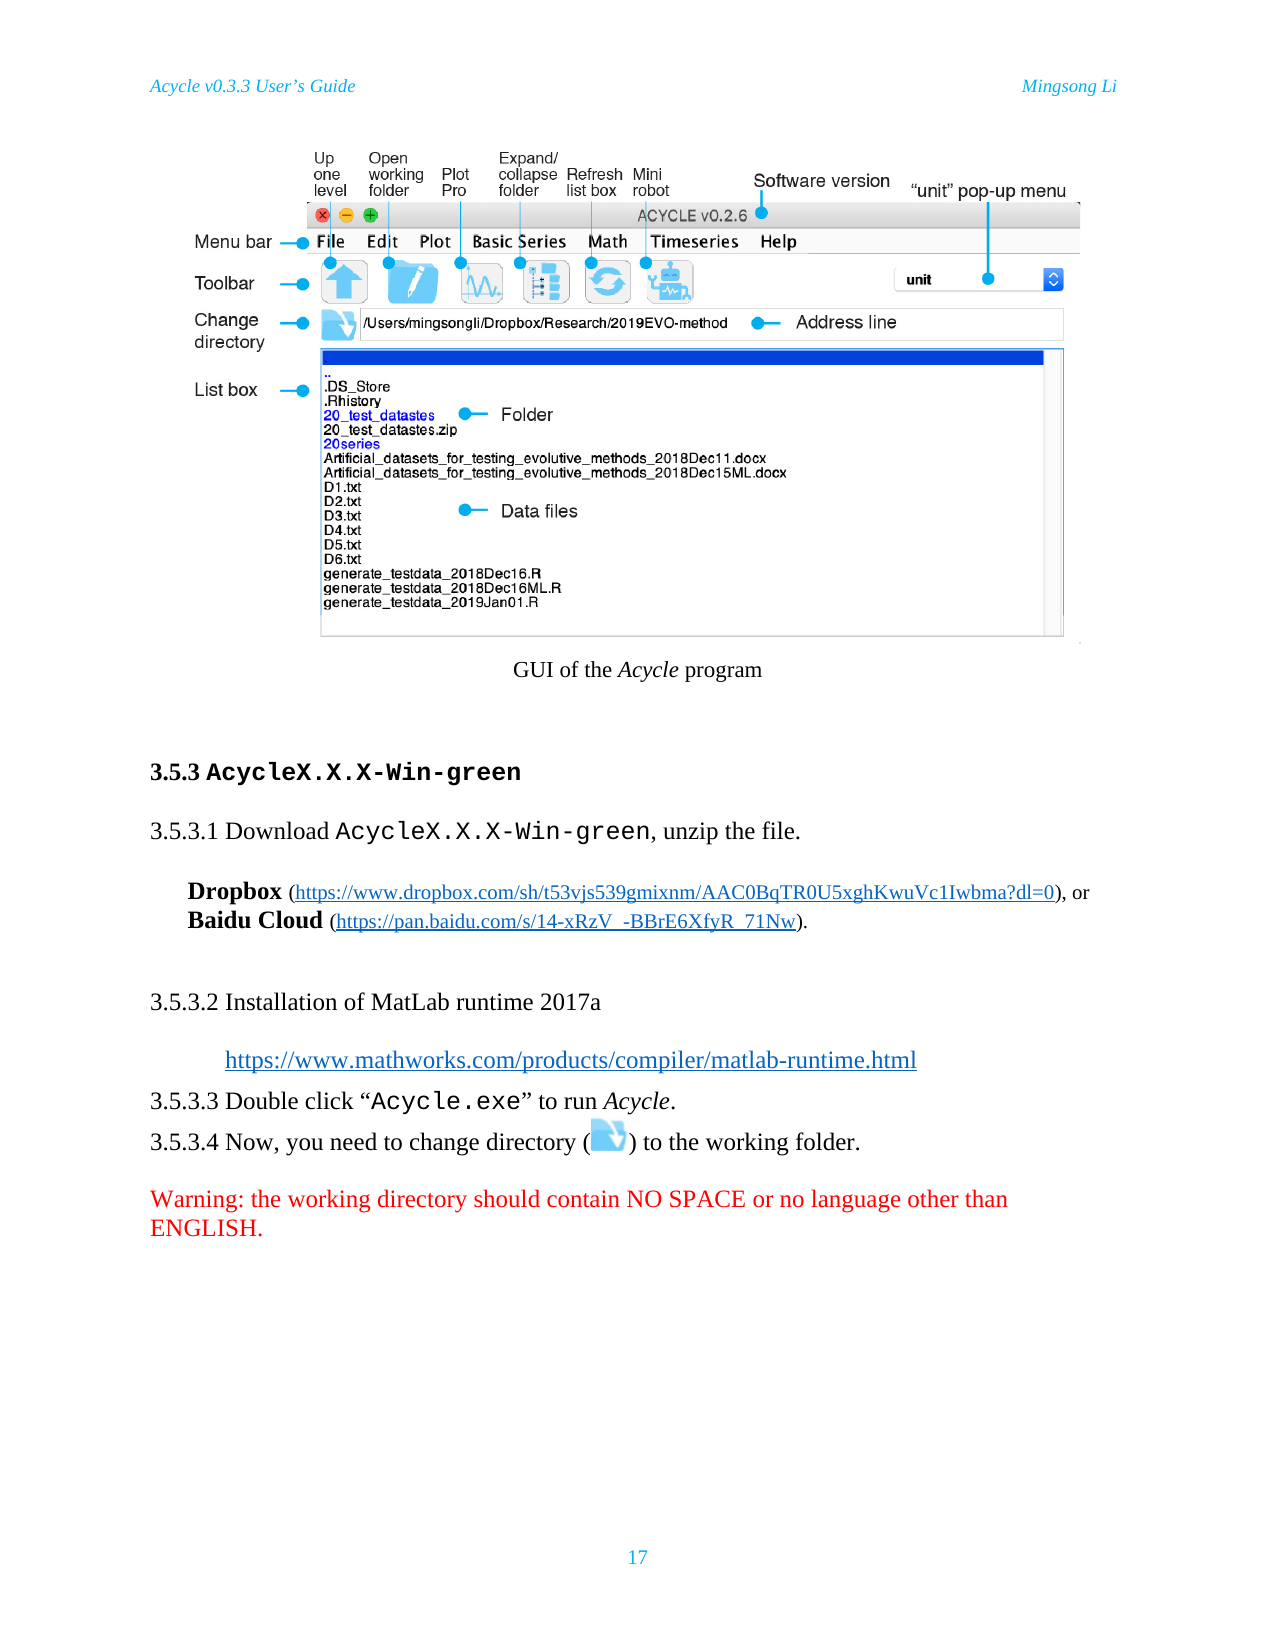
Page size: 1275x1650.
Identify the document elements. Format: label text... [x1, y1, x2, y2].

text 3.5.3.1 Download AcycleX.X.X-Win-green, unzip the file. [150, 816, 1125, 847]
picture [590, 1116, 629, 1151]
text 3.5.3.2 Installation of MatLab runtime 2017a [150, 987, 1125, 1016]
picture [151, 82, 157, 90]
text 3.5.3.3 Double click “Acycle.exe” to run Acycle. [150, 1086, 1125, 1117]
text 3.5.3.4 Now, you need to change directory () to the working folder. [150, 1117, 1125, 1156]
text Warning: the working directory should contain NO SPACE or no language other than ENGLISH. [150, 1184, 1125, 1242]
text GUI of the Acycle program [150, 656, 1125, 683]
text https://www.mathworks.com/products/compiler/matlab-runtime.html [150, 1045, 1125, 1073]
text Dropbox (https://www.dropbox.com/sh/t53vjs539gmixnm/AAC0BqTR0U5xghKwuVc1Iwbma?dl=0), or [187, 876, 1125, 905]
text Baidu Cloud (https://pan.baidu.com/s/14-xRzV_-BBrE6XfyR_71Nw). [187, 905, 1125, 933]
picture [194, 150, 1081, 644]
subtitle 3.5.3 AcycleX.X.X-Win-green [150, 757, 1125, 788]
picture [640, 1553, 646, 1564]
